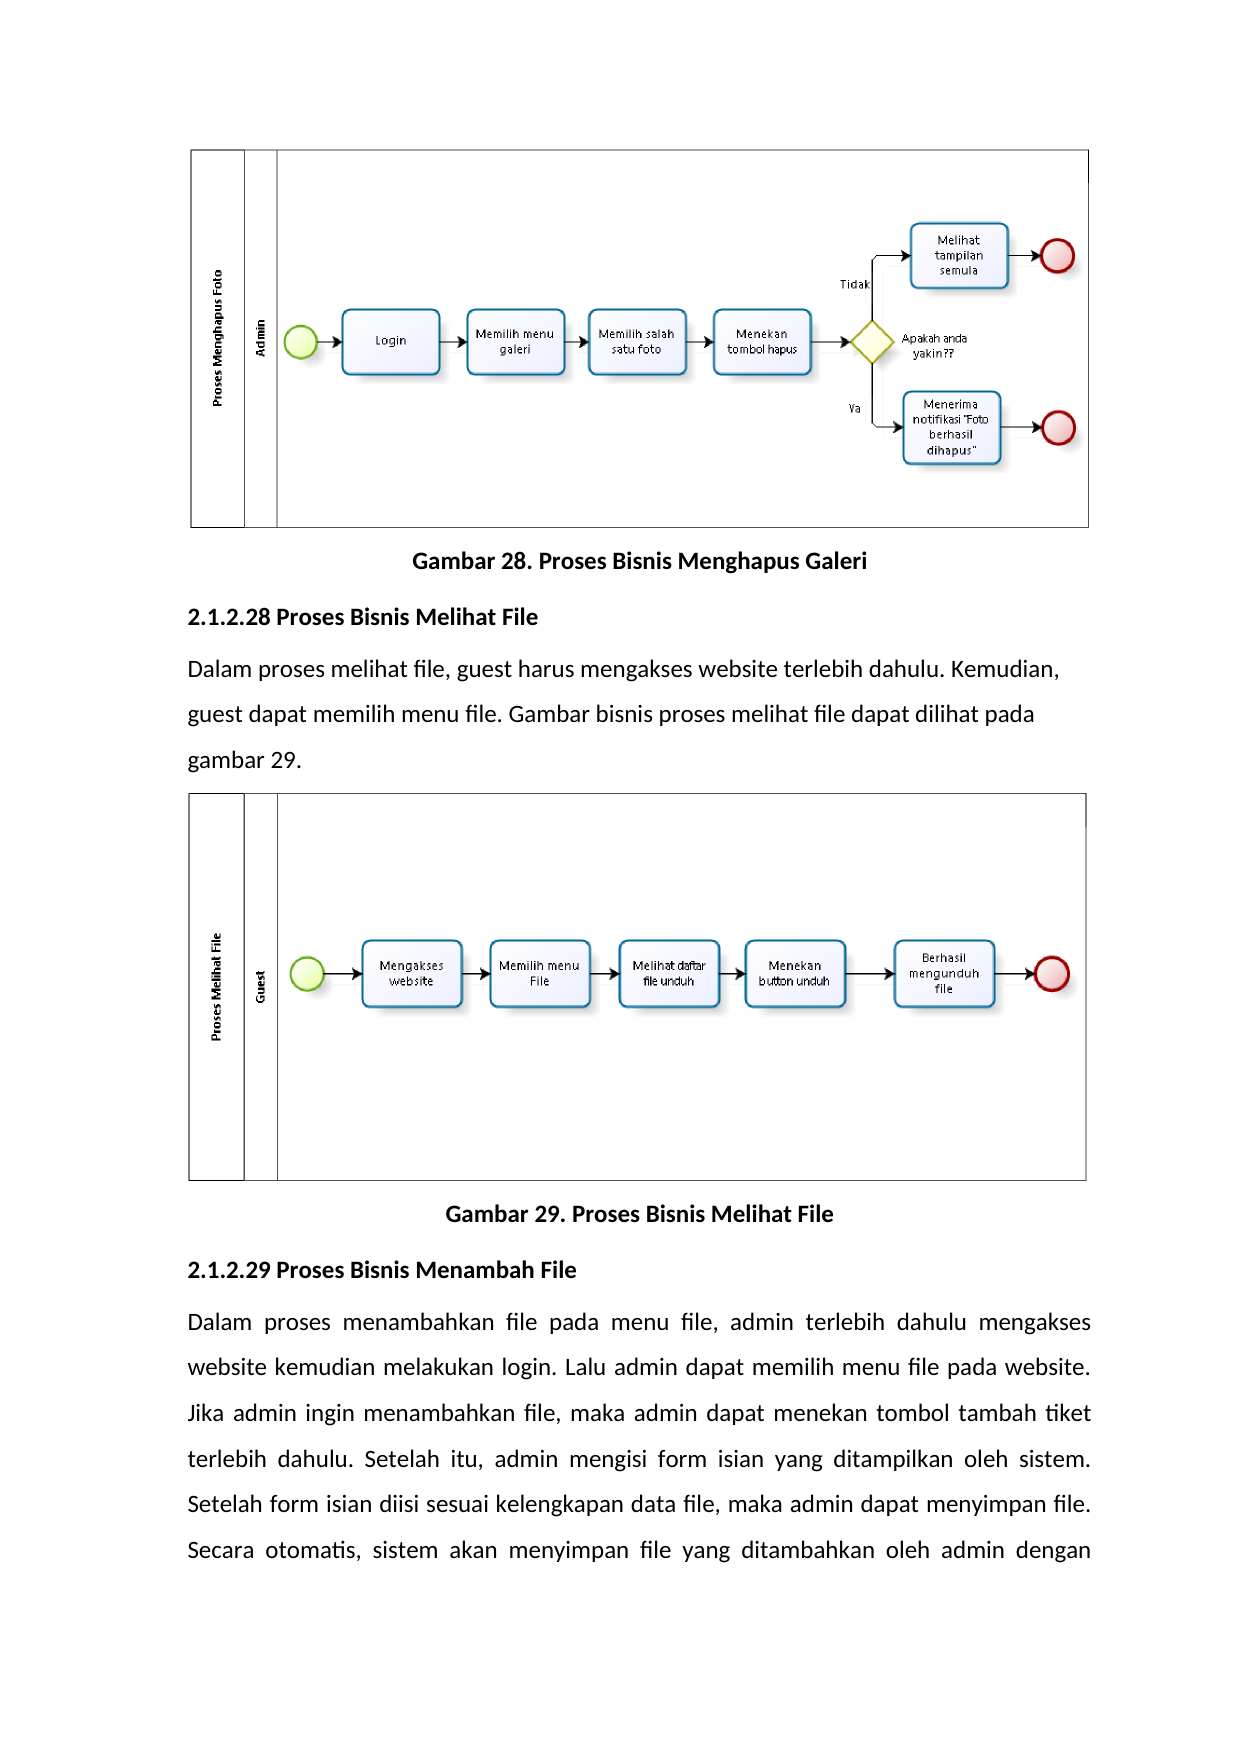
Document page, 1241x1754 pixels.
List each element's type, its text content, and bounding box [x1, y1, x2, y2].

picture [189, 147, 1090, 531]
text Dalam proses melihat file, guest harus mengakses website terlebih dahulu. Kemudian, guest dapat memilih menu file. Gambar bisnis proses melihat file dapat dilihat pada gambar 29. [187, 653, 1092, 775]
text Gambar 29. Proses Bisnis Melihat File [187, 1198, 1092, 1229]
subtitle 2.1.2.28 Proses Bisnis Melihat File [187, 601, 1092, 631]
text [187, 1306, 1092, 1565]
picture [187, 790, 1088, 1184]
subtitle 2.1.2.29 Proses Bisnis Menambah File [187, 1254, 1092, 1284]
text Gambar 28. Proses Bisnis Menghapus Galeri [187, 545, 1092, 576]
